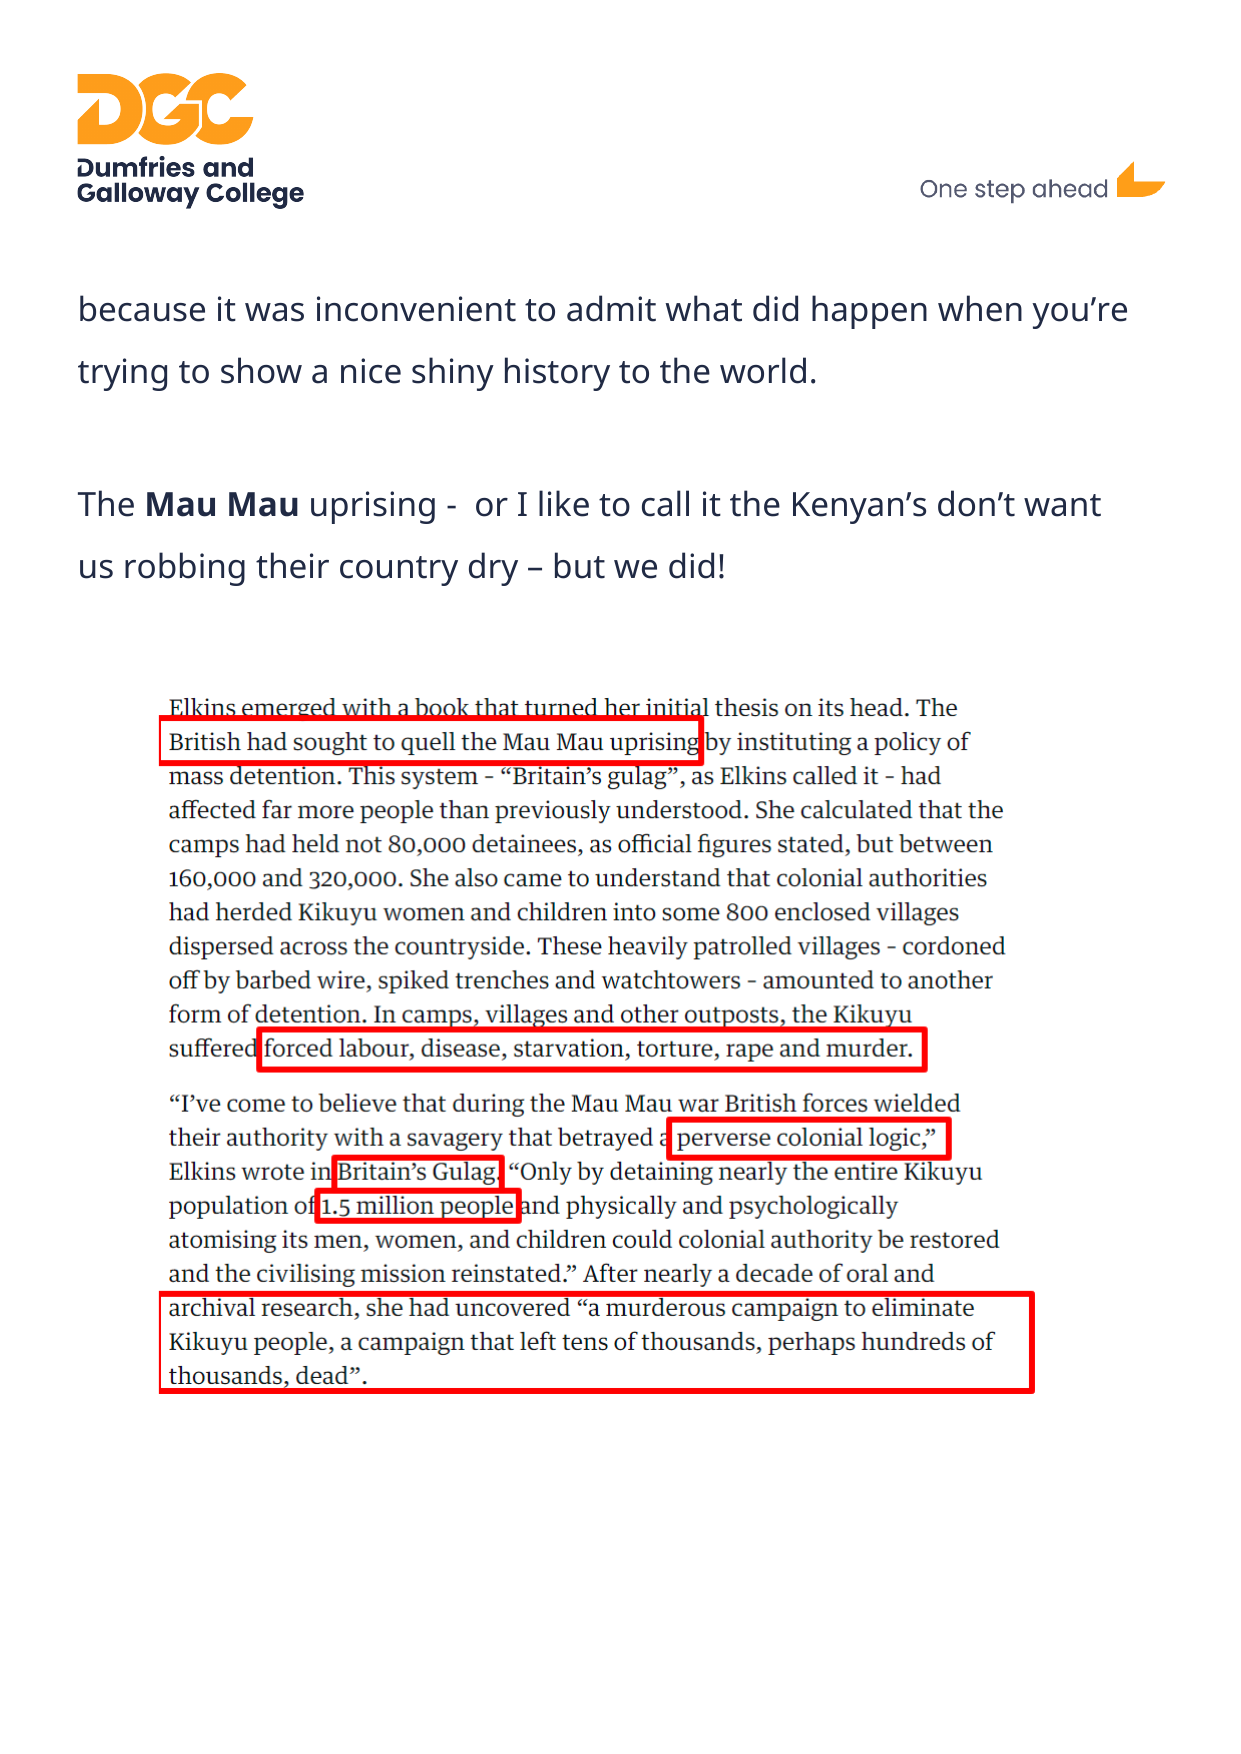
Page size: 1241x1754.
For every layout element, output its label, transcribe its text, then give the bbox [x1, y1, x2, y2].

text The Mau Mau uprising - or I like to call it the Kenyan’s don’t want us robbing their country dry – but we did! [77, 481, 1131, 589]
picture [915, 157, 1170, 209]
picture [77, 73, 304, 209]
picture [158, 675, 1050, 1397]
